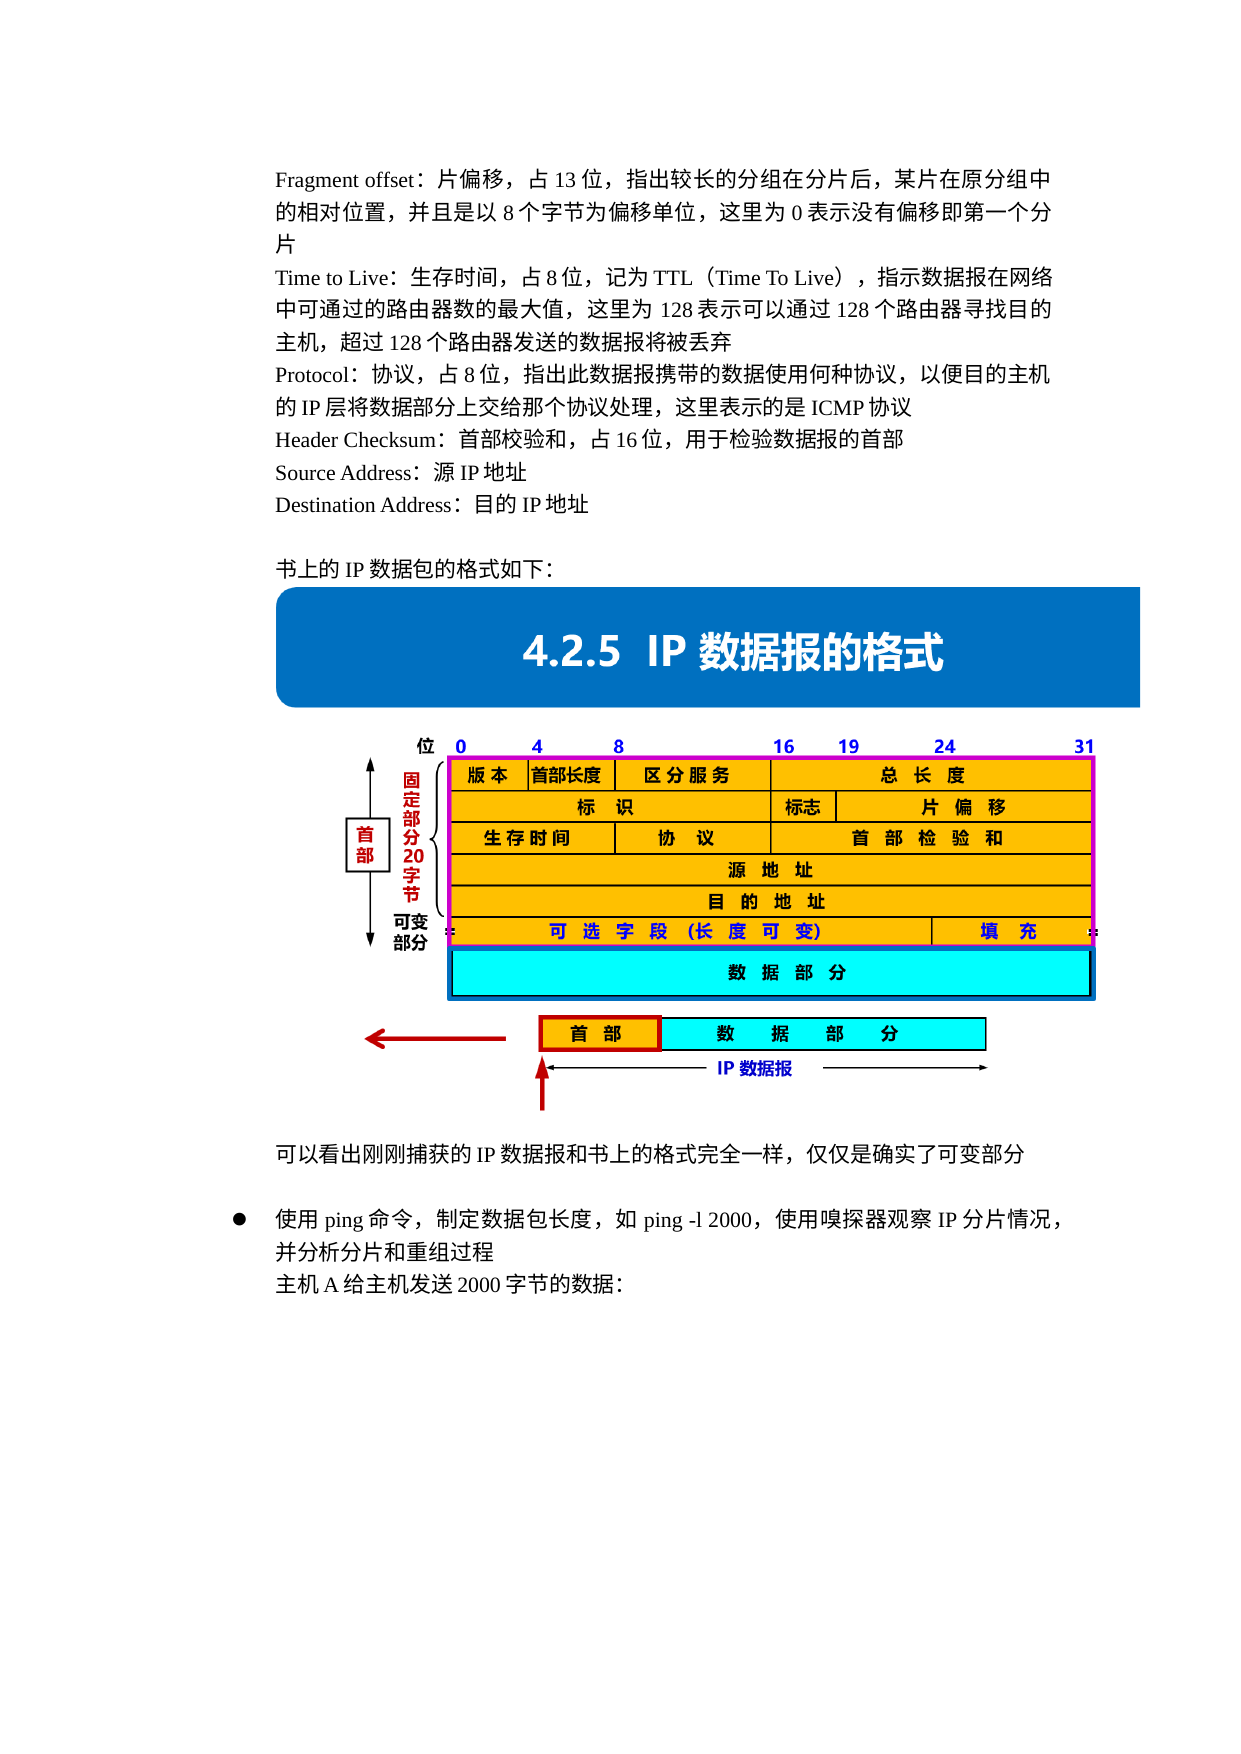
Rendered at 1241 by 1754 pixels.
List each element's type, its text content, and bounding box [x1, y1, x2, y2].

list 书上的IP数据包的格式如下： [275, 552, 1053, 584]
list Destination Address：目的IP地址 [275, 487, 1053, 519]
list 使用ping命令，制定数据包长度，如ping -l 2000，使用嗅探器观察IP分片情况，并分析分片和重组过程 [231, 1202, 1053, 1267]
list Time to Live：生存时间，占8位，记为TTL（Time To Live），指示数据报在网络中可通过的路由器数的最大值，这里为128表示可以通过128个路由器寻找目的主机，超过128个路由器发送的数据报将被丢弃 [275, 259, 1053, 357]
list 可以看出刚刚捕获的IP数据报和书上的格式完全一样，仅仅是确实了可变部分 [275, 1137, 1053, 1169]
picture [275, 584, 1141, 1120]
list Header Checksum：首部校验和，占16位，用于检验数据报的首部 [275, 422, 1053, 454]
list Source Address：源IP地址 [275, 454, 1053, 487]
list Fragment offset：片偏移，占13位，指出较长的分组在分片后，某片在原分组中的相对位置，并且是以8个字节为偏移单位，这里为0表示没有偏移即第一个分片 [275, 162, 1053, 259]
list 主机A给主机发送2000字节的数据： [275, 1267, 1053, 1299]
list Protocol：协议，占8位，指出此数据报携带的数据使用何种协议，以便目的主机的IP层将数据部分上交给那个协议处理，这里表示的是ICMP协议 [275, 357, 1053, 422]
